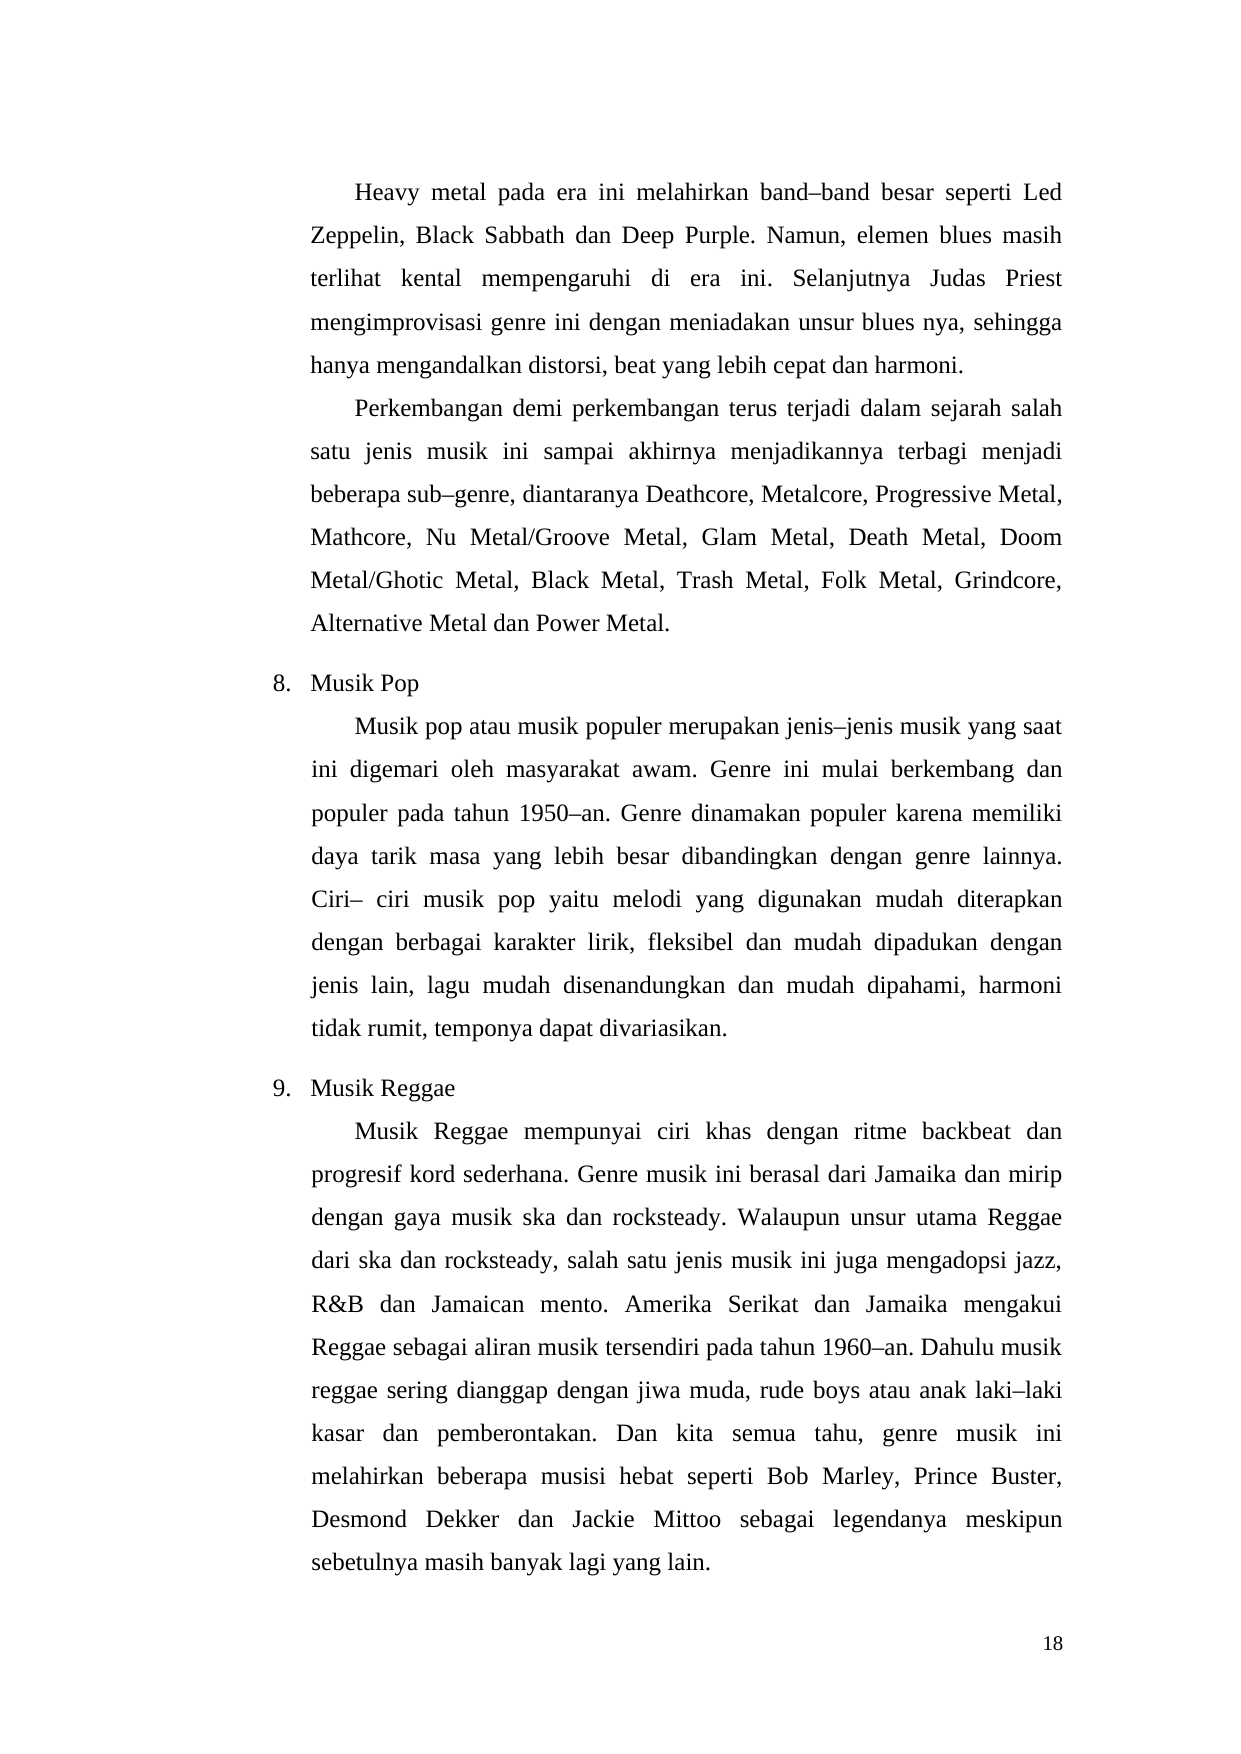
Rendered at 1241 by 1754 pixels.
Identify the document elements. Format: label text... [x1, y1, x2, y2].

text Perkembangan demi perkembangan terus terjadi dalam sejarah salah satu jenis musik ini sampai akhirnya menjadikannya terbagi menjadi beberapa sub–genre, diantaranya Deathcore, Metalcore, Progressive Metal, Mathcore, Nu Metal/Groove Metal, Glam Metal, Death Metal, Doom Metal/Ghotic Metal, Black Metal, Trash Metal, Folk Metal, Grindcore, Alternative Metal dan Power Metal. [310, 393, 1063, 637]
list Musik Pop [273, 668, 1063, 697]
text Musik Reggae mempunyai ciri khas dengan ritme backbeat dan progresif kord sederhana. Genre musik ini berasal dari Jamaika dan mirip dengan gaya musik ska dan rocksteady. Walaupun unsur utama Reggae dari ska dan rocksteady, salah satu jenis musik ini juga mengadopsi jazz, R&B dan Jamaican mento. Amerika Serikat dan Jamaika mengakui Reggae sebagai aliran musik tersendiri pada tahun 1960–an. Dahulu musik reggae sering dianggap dengan jiwa muda, rude boys atau anak laki–laki kasar dan pemberontakan. Dan kita semua tahu, genre musik ini melahirkan beberapa musisi hebat seperti Bob Marley, Prince Buster, Desmond Dekker dan Jackie Mittoo sebagai legendanya meskipun sebetulnya masih banyak lagi yang lain. [311, 1116, 1063, 1576]
list Musik Reggae [273, 1073, 1063, 1102]
text Heavy metal pada era ini melahirkan band–band besar seperti Led Zeppelin, Black Sabbath dan Deep Purple. Namun, elemen blues masih terlihat kental mempengaruhi di era ini. Selanjutnya Judas Priest mengimprovisasi genre ini dengan meniadakan unsur blues nya, sehingga hanya mengandalkan distorsi, beat yang lebih cepat dan harmoni. [310, 177, 1063, 378]
text Musik pop atau musik populer merupakan jenis–jenis musik yang saat ini digemari oleh masyarakat awam. Genre ini mulai berkembang dan populer pada tahun 1950–an. Genre dinamakan populer karena memiliki daya tarik masa yang lebih besar dibandingkan dengan genre lainnya. Ciri– ciri musik pop yaitu melodi yang digunakan mudah diterapkan dengan berbagai karakter lirik, fleksibel dan mudah dipadukan dengan jenis lain, lagu mudah disenandungkan dan mudah dipahami, harmoni tidak rumit, temponya dapat divariasikan. [311, 711, 1063, 1042]
